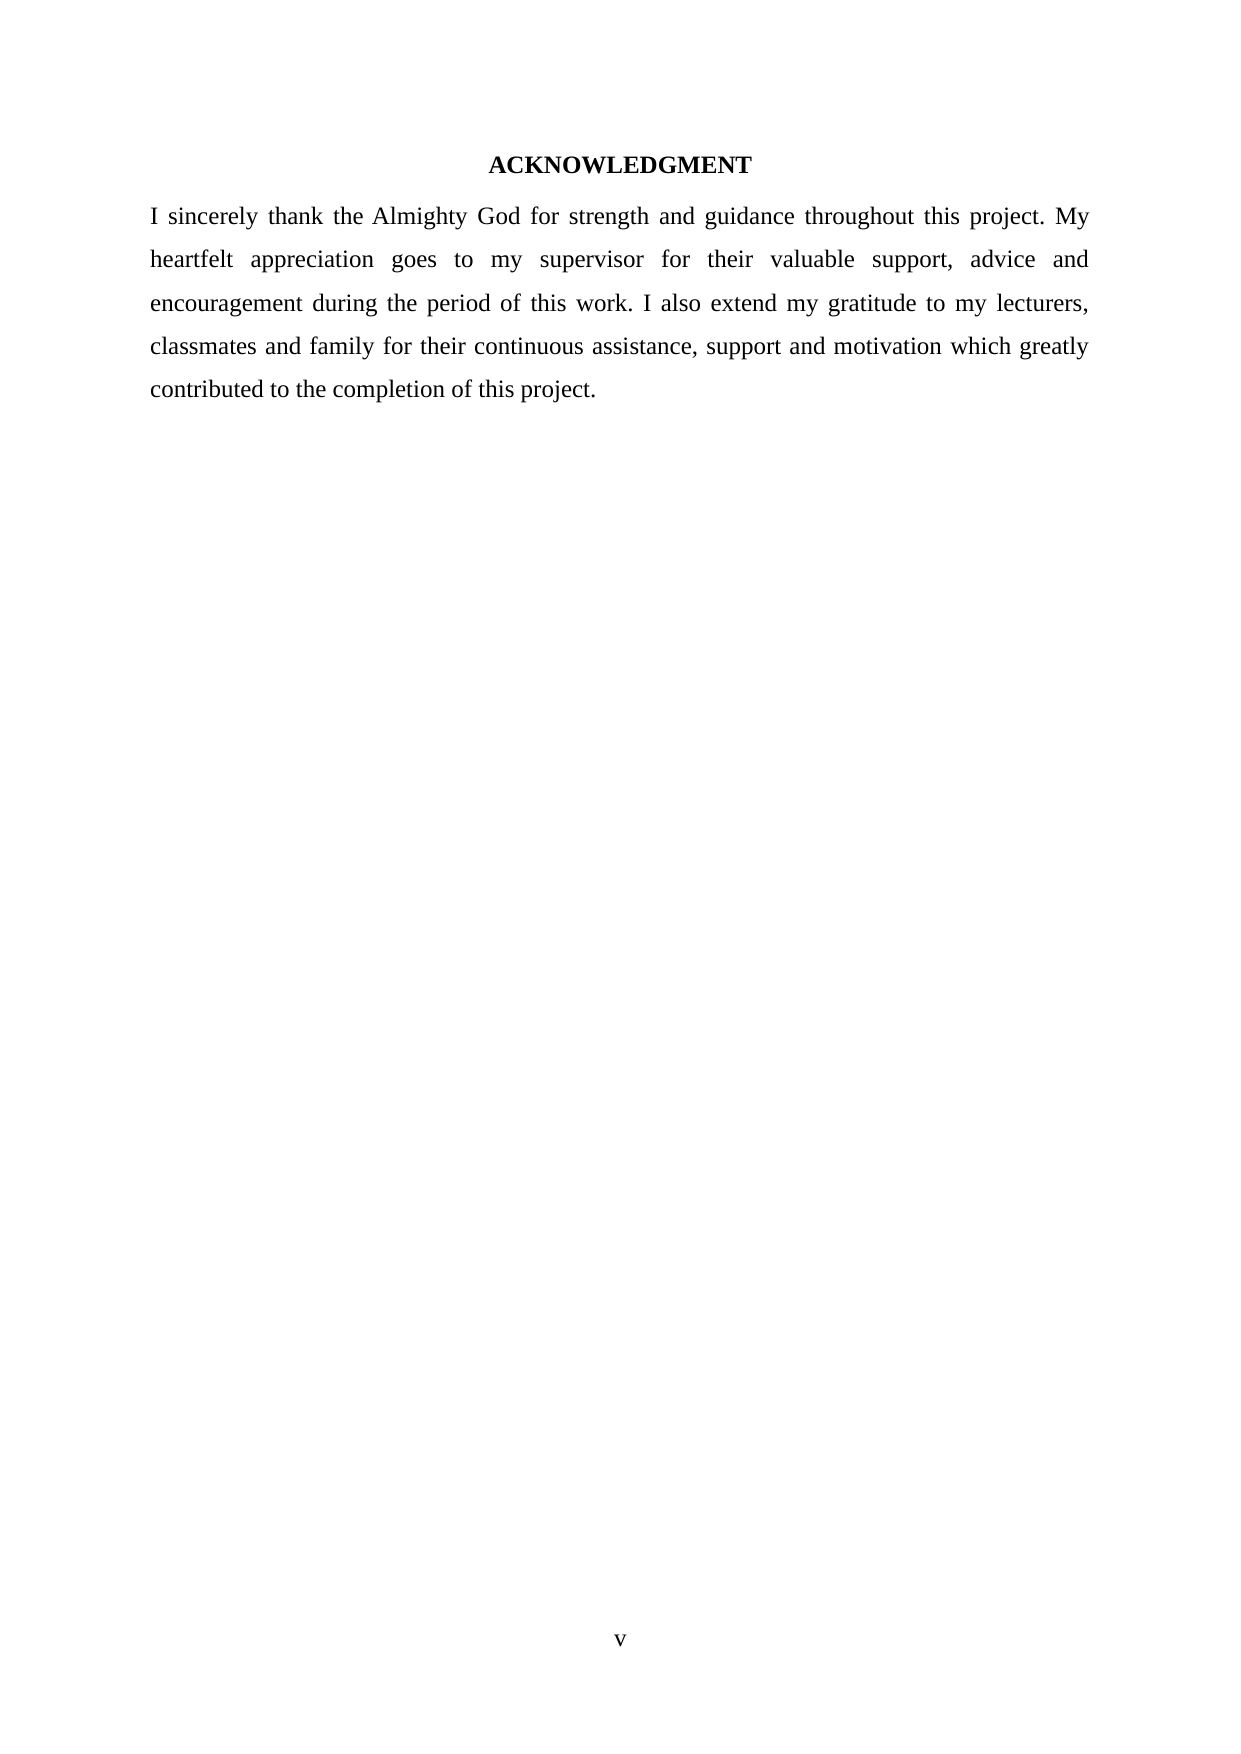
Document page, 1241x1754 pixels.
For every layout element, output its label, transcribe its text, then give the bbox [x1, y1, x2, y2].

text I sincerely thank the Almighty God for strength and guidance throughout this project. My heartfelt appreciation goes to my supervisor for their valuable support, advice and encouragement during the period of this work. I also extend my gratitude to my lecturers, classmates and family for their continuous assistance, support and motivation which greatly contributed to the completion of this project. [150, 201, 1090, 403]
subtitle ACKNOWLEDGMENT [150, 150, 1090, 179]
